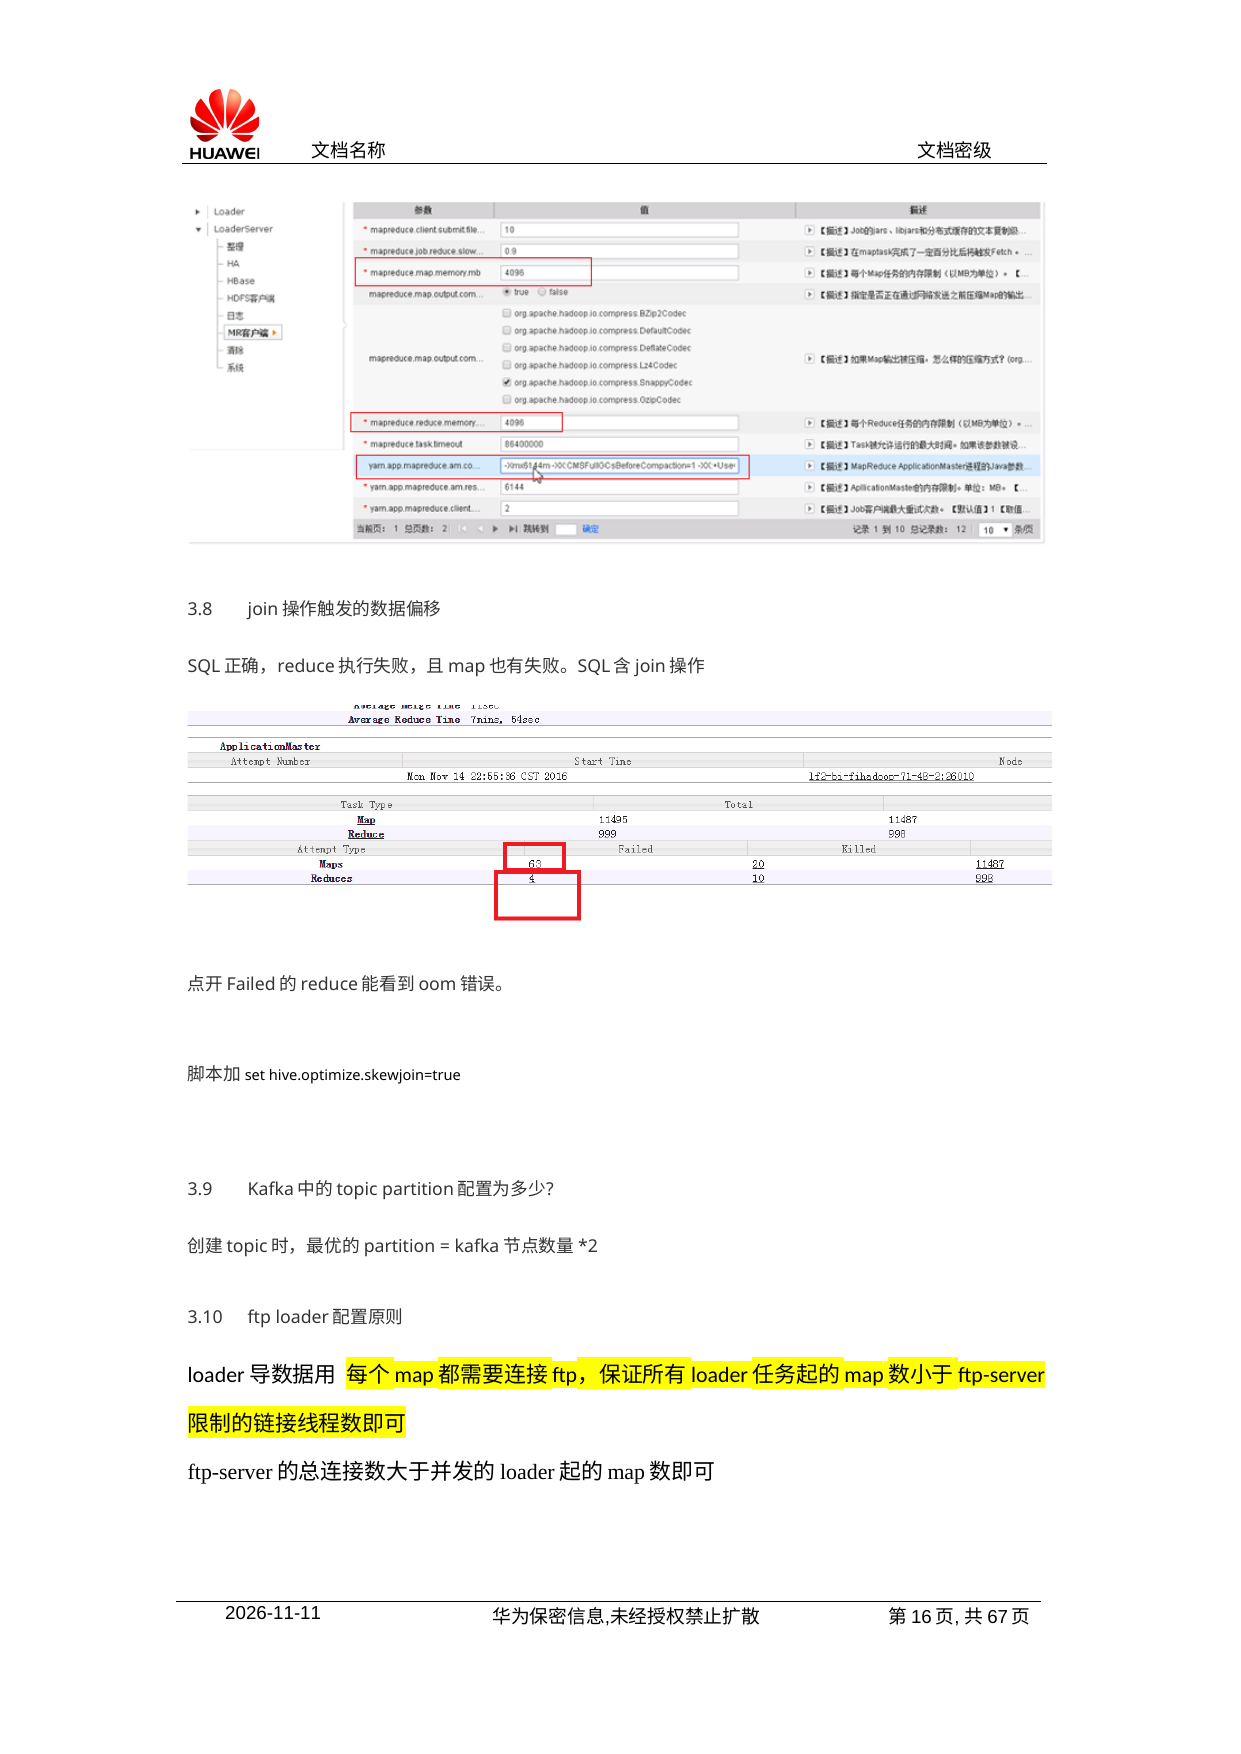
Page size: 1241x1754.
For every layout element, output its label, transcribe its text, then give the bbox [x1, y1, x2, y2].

text 创建topic时，最优的 partition = kafka节点数量 *2 [187, 1229, 1053, 1262]
text 脚本加 set hive.optimize.skewjoin=true [187, 1057, 1053, 1089]
text SQL正确，reduce执行失败，且map也有失败。SQL含join操作 [187, 649, 1053, 681]
text loader导数据用 每个map都需要连接ftp，保证所有loader任务起的map数小于ftp-server限制的链接线程数即可 [187, 1357, 1053, 1438]
text ftp-server的总连接数大于并发的loader起的map数即可 [187, 1454, 1053, 1486]
picture [187, 201, 1053, 549]
subtitle ftp loader配置原则 [187, 1299, 1053, 1332]
picture [187, 705, 1053, 943]
text 点开Failed的reduce能看到oom错误。 [187, 967, 1053, 999]
subtitle join操作触发的数据偏移 [187, 591, 1053, 624]
subtitle Kafka中的topic partition配置为多少? [187, 1172, 1053, 1204]
picture [190, 89, 260, 159]
